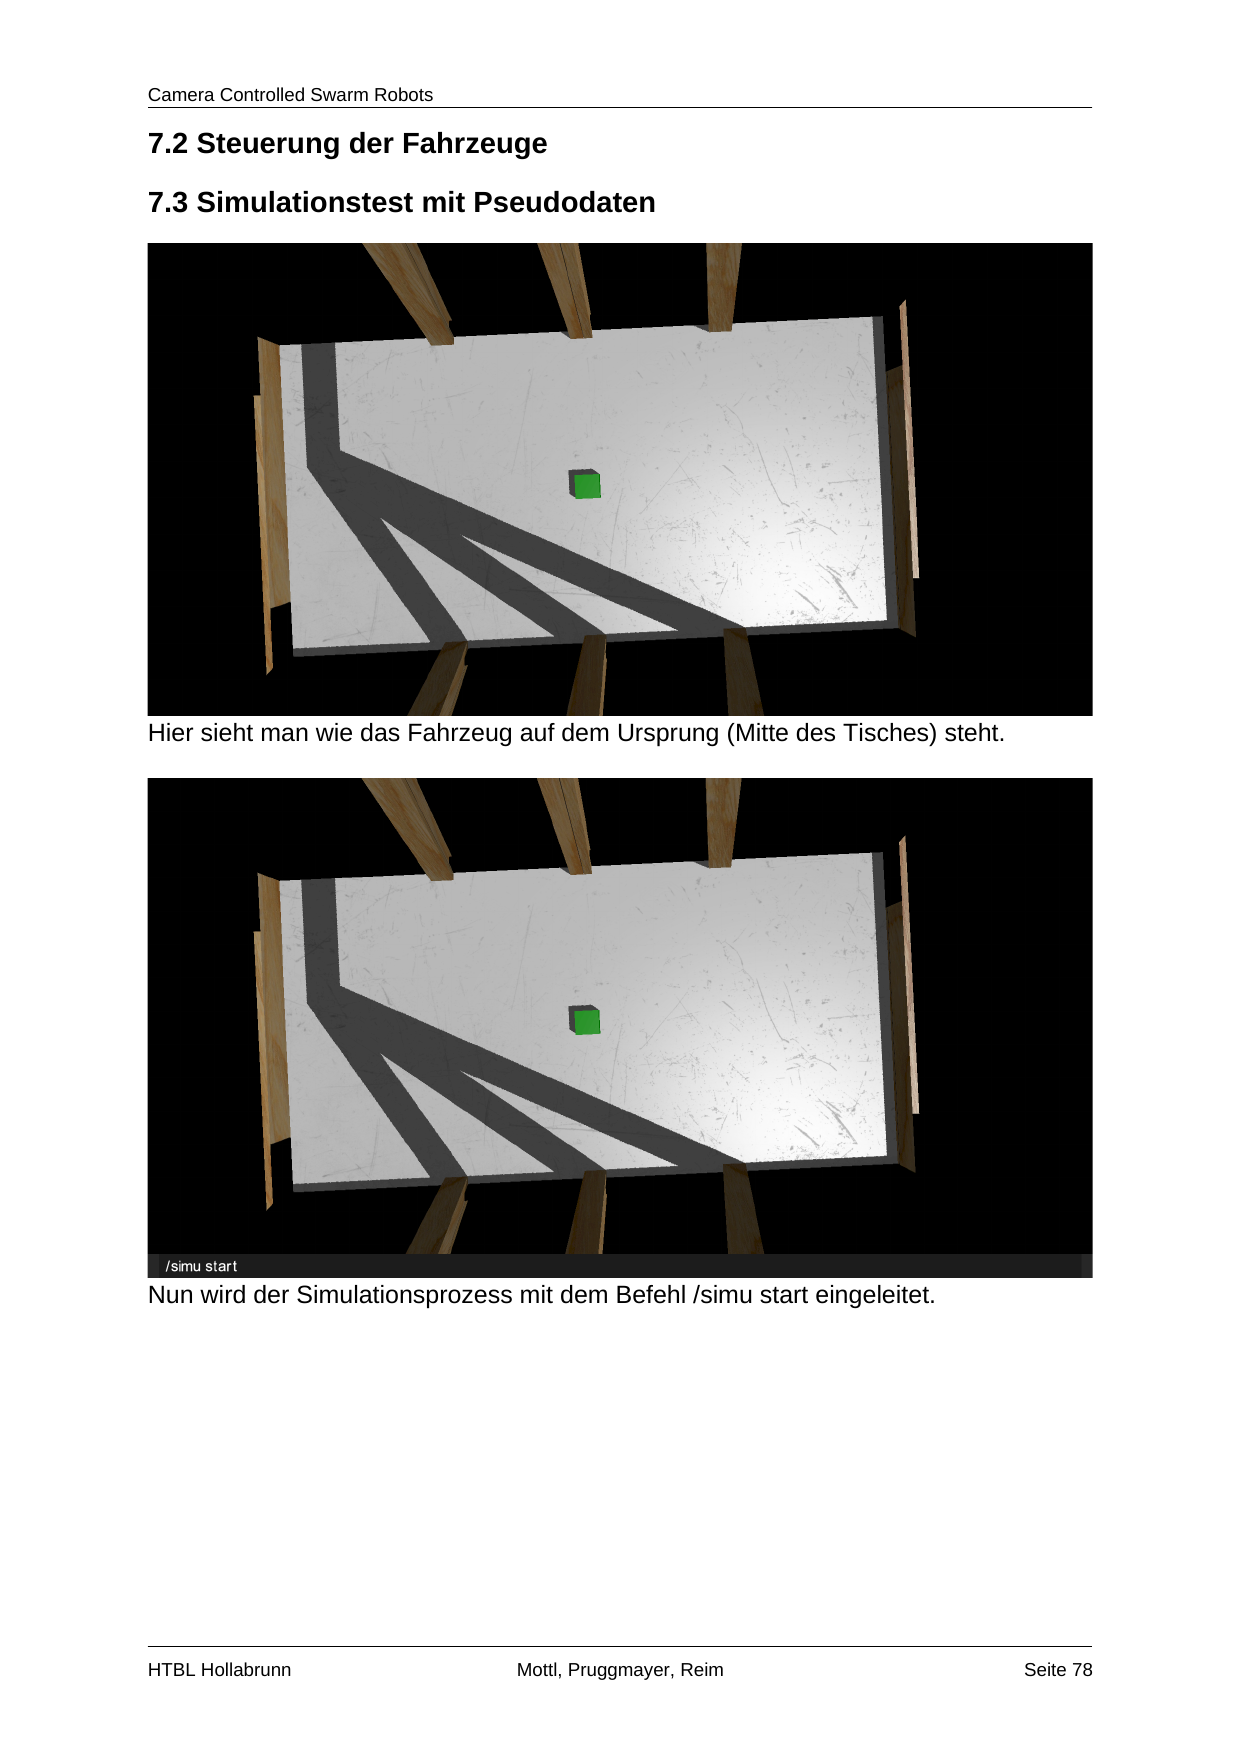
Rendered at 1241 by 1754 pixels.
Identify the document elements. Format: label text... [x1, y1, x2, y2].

subtitle Simulationstest mit Pseudodaten [148, 185, 1092, 218]
picture [147, 778, 1093, 1278]
picture [147, 243, 1093, 716]
text Nun wird der Simulationsprozess mit dem Befehl /simu start eingeleitet. [148, 1278, 1092, 1309]
subtitle Steuerung der Fahrzeuge [148, 126, 1092, 160]
text Hier sieht man wie das Fahrzeug auf dem Ursprung (Mitte des Tisches) steht. [148, 716, 1092, 747]
